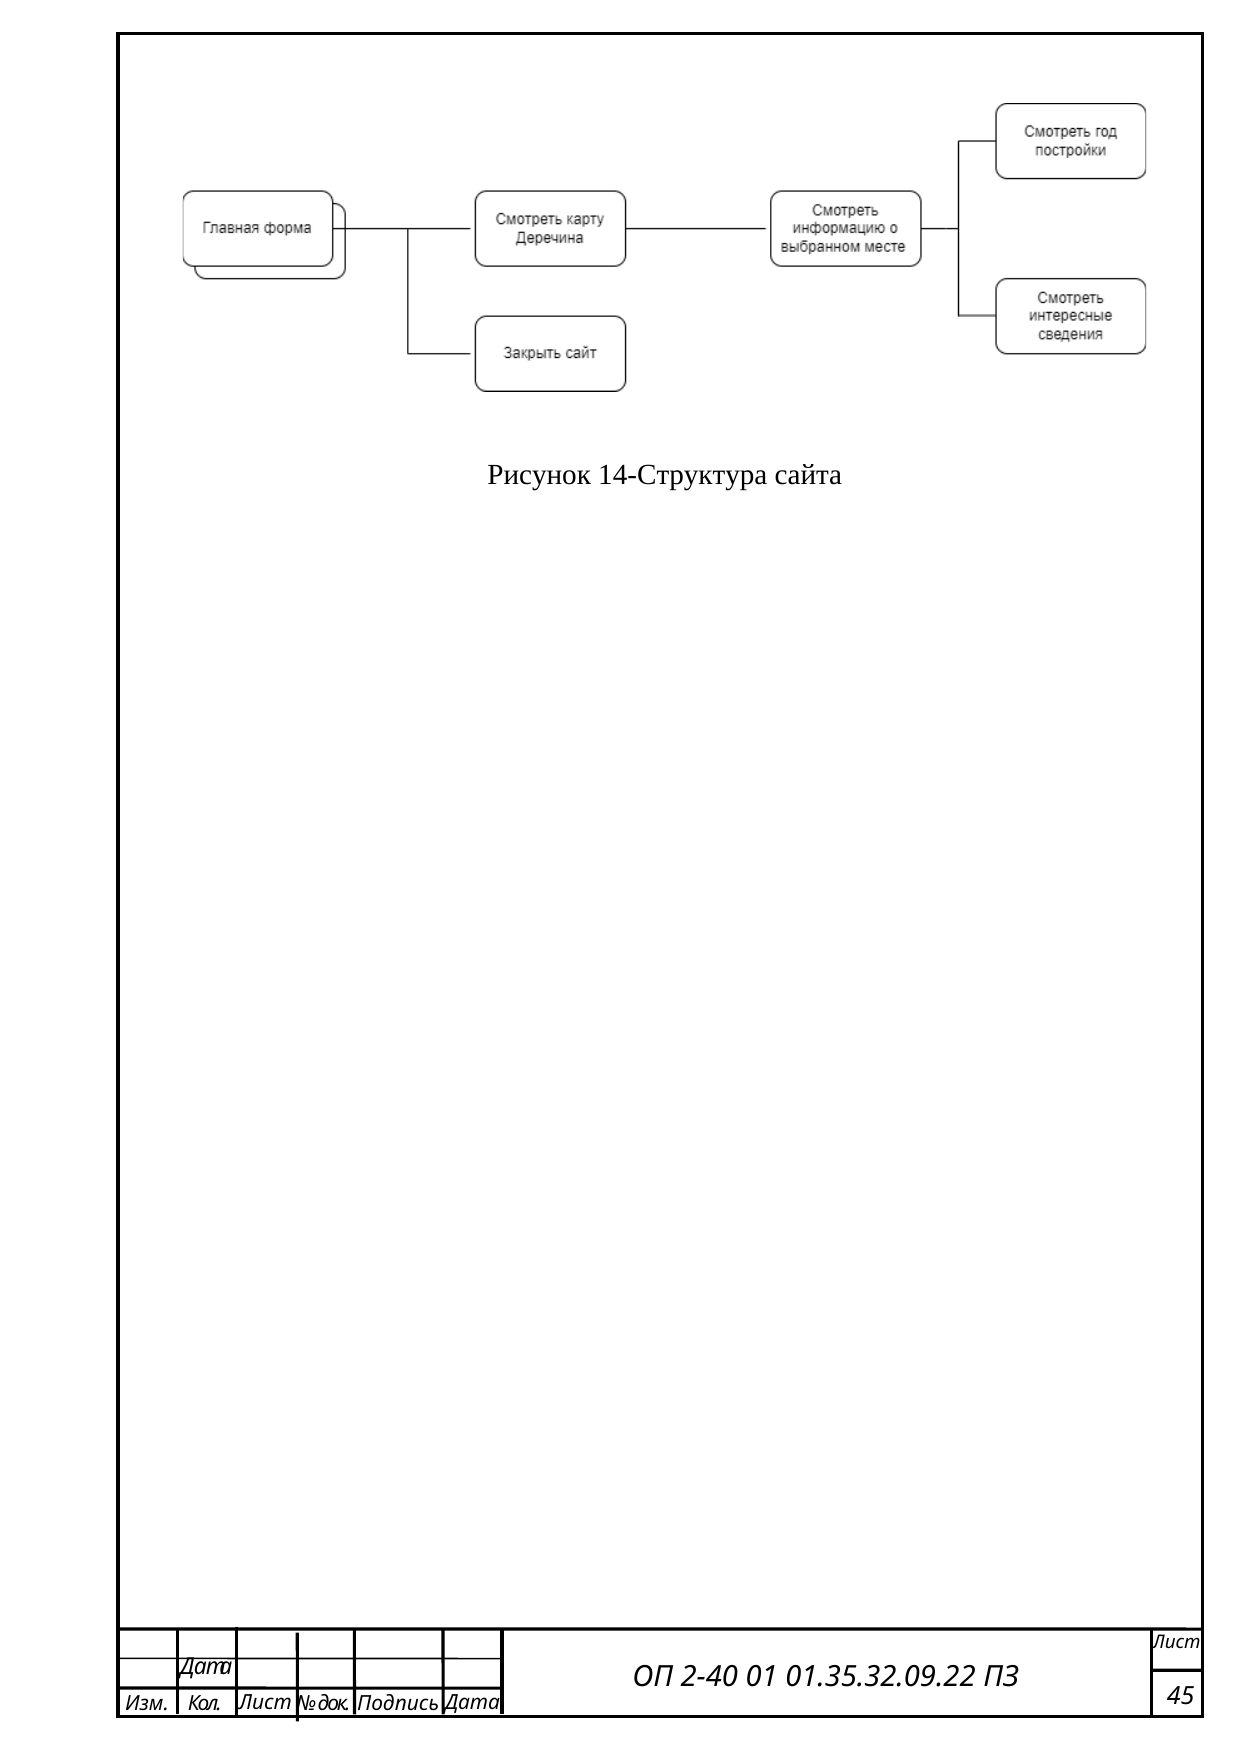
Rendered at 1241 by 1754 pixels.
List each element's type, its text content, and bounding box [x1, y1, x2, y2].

text Рисунок 14-Структура сайта [177, 457, 1152, 490]
picture [182, 103, 1147, 392]
